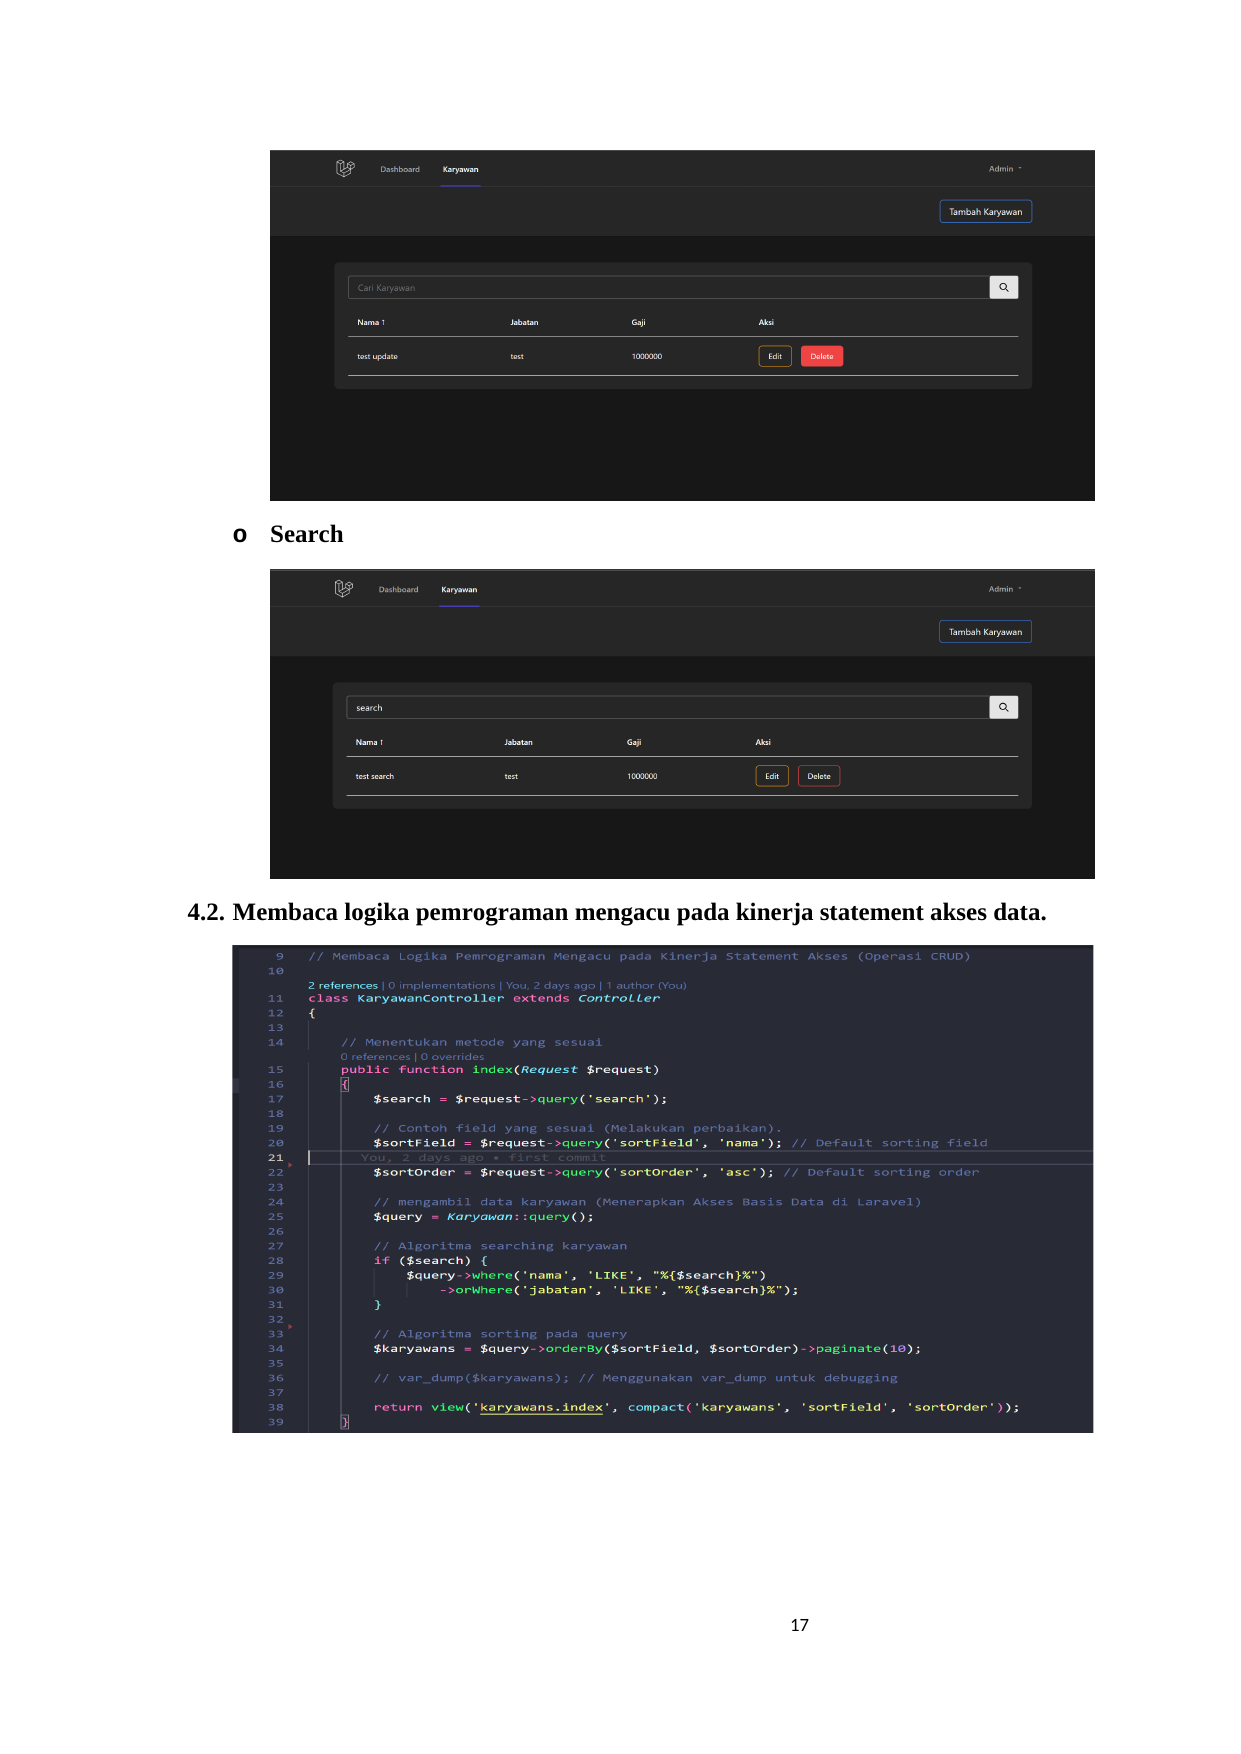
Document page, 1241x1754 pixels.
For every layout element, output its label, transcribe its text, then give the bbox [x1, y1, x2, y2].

picture [232, 945, 1094, 1433]
list Search [232, 519, 1090, 550]
list Membaca logika pemrograman mengacu pada kinerja statement akses data. [187, 897, 1090, 926]
picture [270, 150, 1095, 501]
picture [270, 569, 1095, 879]
